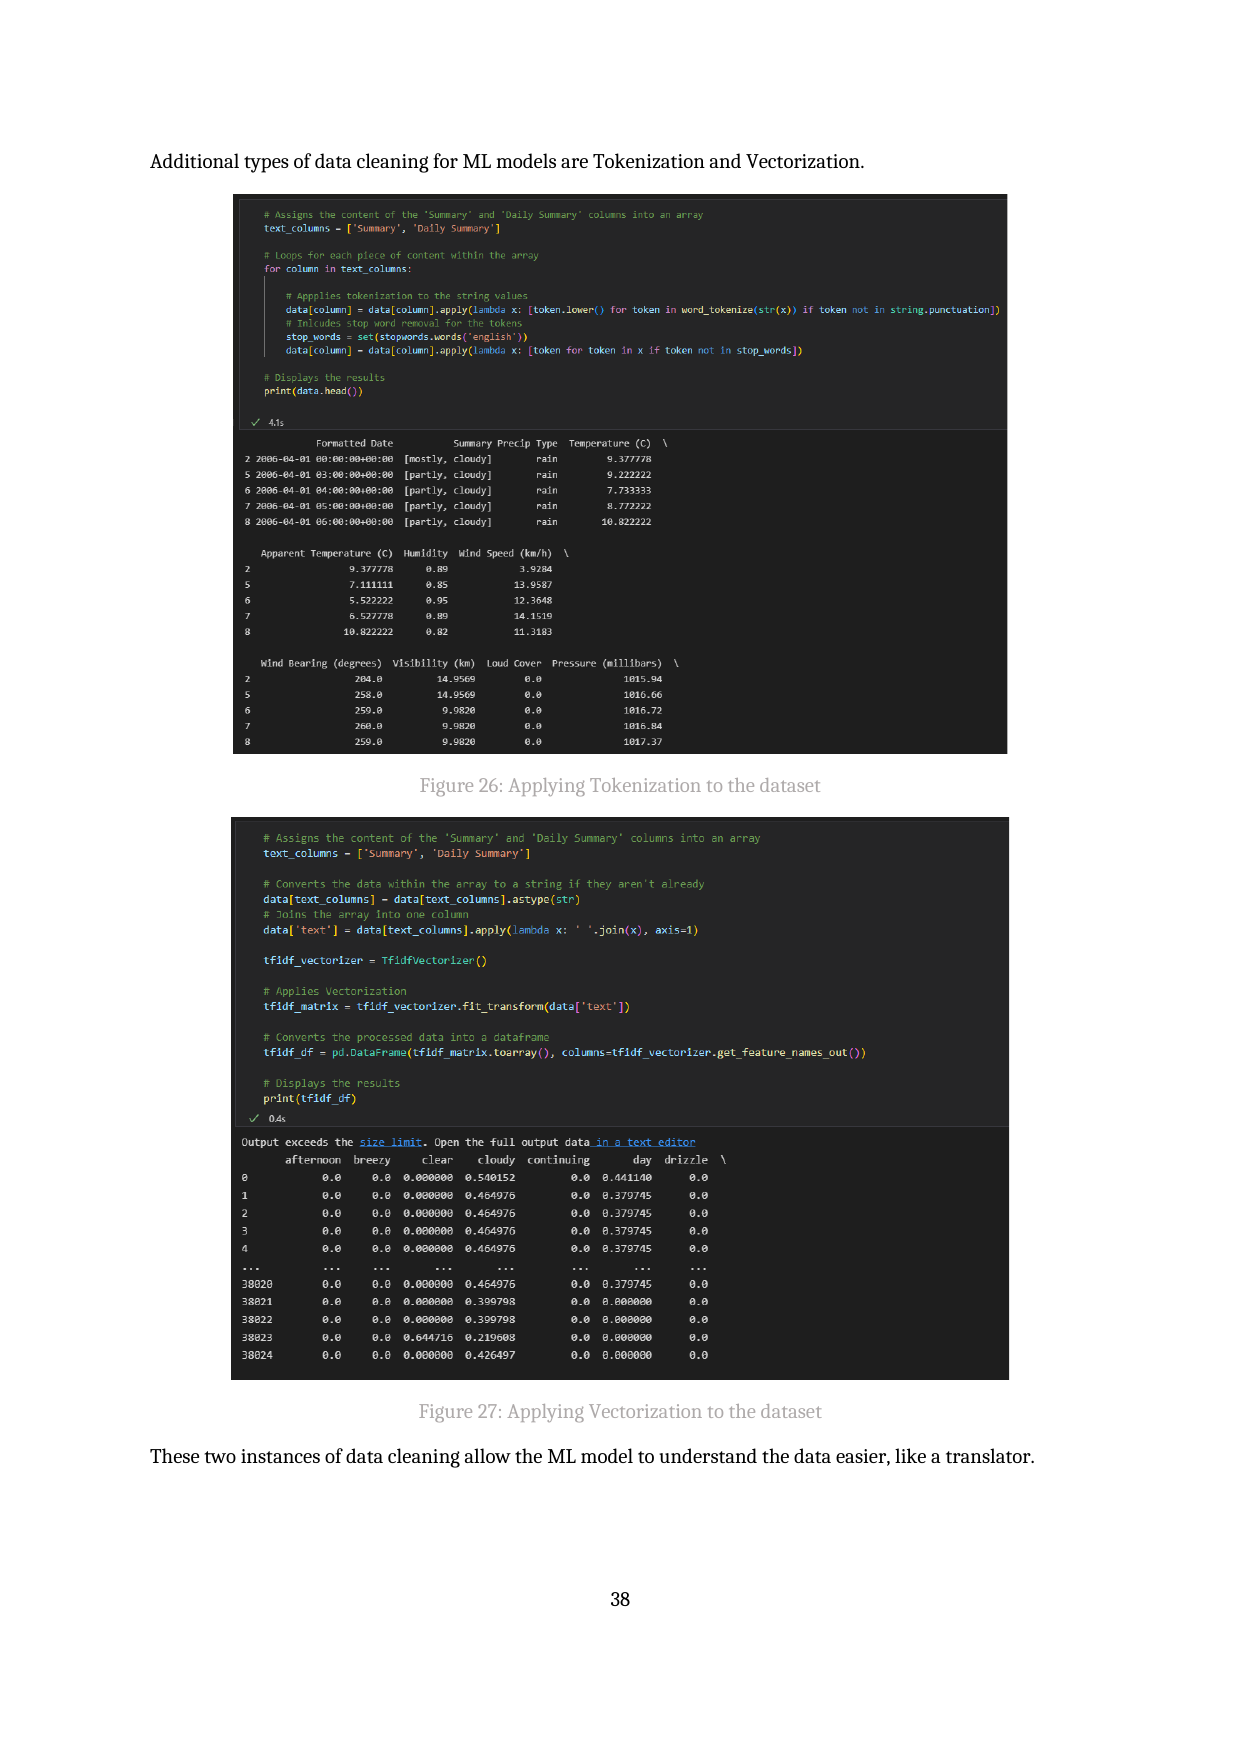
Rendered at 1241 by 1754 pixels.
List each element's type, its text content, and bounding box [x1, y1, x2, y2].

picture [231, 817, 1010, 1380]
text Figure 26: Applying Tokenization to the dataset [150, 773, 1090, 797]
text Figure 27: Applying Vectorization to the dataset [150, 1400, 1090, 1424]
text These two instances of data cleaning allow the ML model to understand the data easier, like a translator. [150, 1444, 1090, 1468]
picture [233, 194, 1008, 754]
text Additional types of data cleaning for ML models are Tokenization and Vectorization. [150, 150, 1090, 174]
